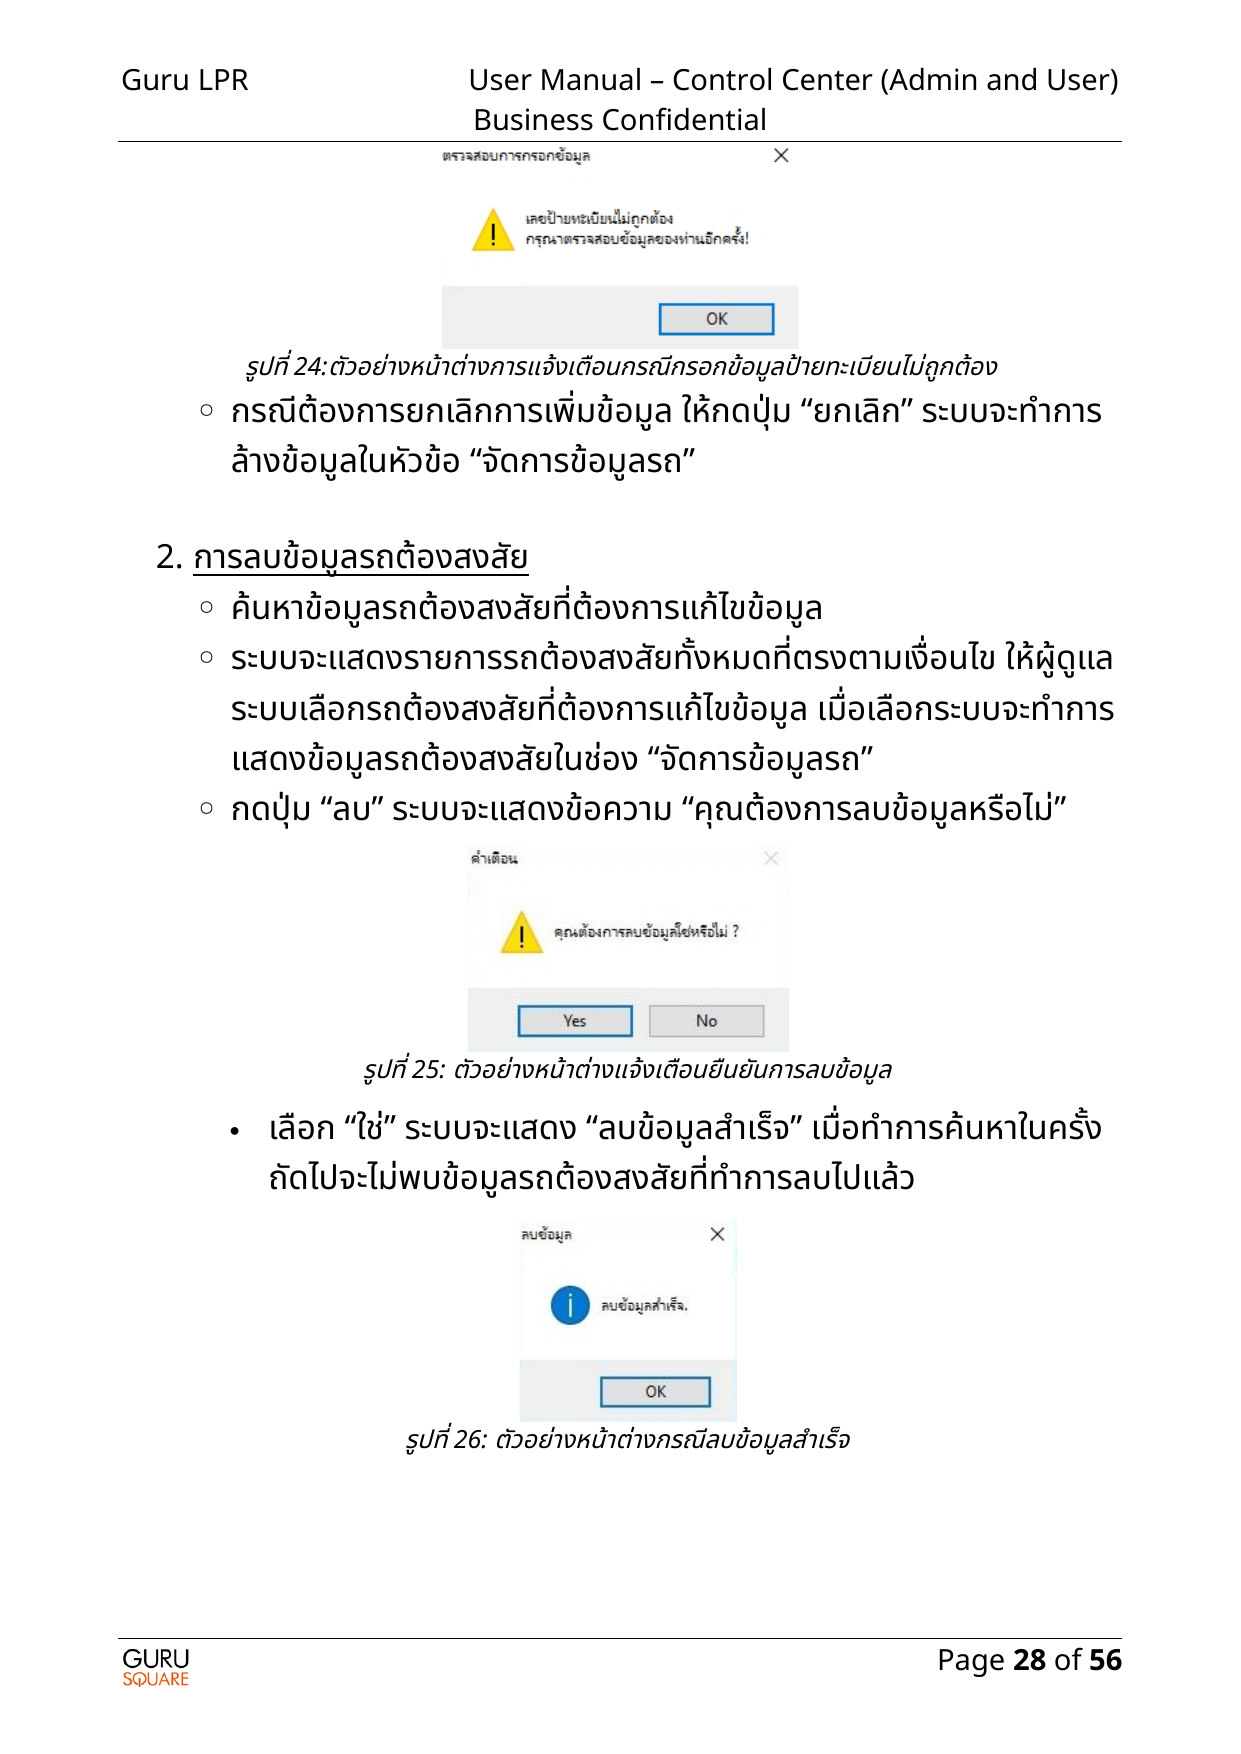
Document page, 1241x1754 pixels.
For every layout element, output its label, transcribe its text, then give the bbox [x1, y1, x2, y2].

list กดปุ่ม “ลบ” ระบบจะแสดงข้อความ “คุณต้องการลบข้อมูลหรือไม่” [193, 785, 1122, 836]
list ค้นหาข้อมูลรถต้องสงสัยที่ต้องการแก้ไขข้อมูล [193, 584, 1122, 634]
picture [121, 1646, 191, 1688]
list ระบบจะแสดงรายการรถต้องสงสัยทั้งหมดที่ตรงตามเงื่อนไข ให้ผู้ดูแลระบบเลือกรถต้องสงสัยที่ต้องการแก้ไขข้อมูล เมื่อเลือกระบบจะทำการแสดงข้อมูลรถต้องสงสัยในช่อง “จัดการข้อมูลรถ” [193, 634, 1122, 785]
picture [441, 142, 799, 349]
picture [519, 1221, 737, 1422]
list การลบข้อมูลรถต้องสงสัย [156, 533, 1122, 584]
list เลือก “ใช่” ระบบจะแสดง “ลบข้อมูลสำเร็จ” เมื่อทำการค้นหาในครั้งถัดไปจะไม่พบข้อมูลรถต้องสงสัยที่ทำการลบไปแล้ว [231, 1104, 1122, 1205]
picture [467, 845, 790, 1052]
list กรณีต้องการยกเลิกการเพิ่มข้อมูล ให้กดปุ่ม “ยกเลิก” ระบบจะทำการล้างข้อมูลในหัวข้อ “จัดการข้อมูลรถ” [193, 387, 1122, 488]
